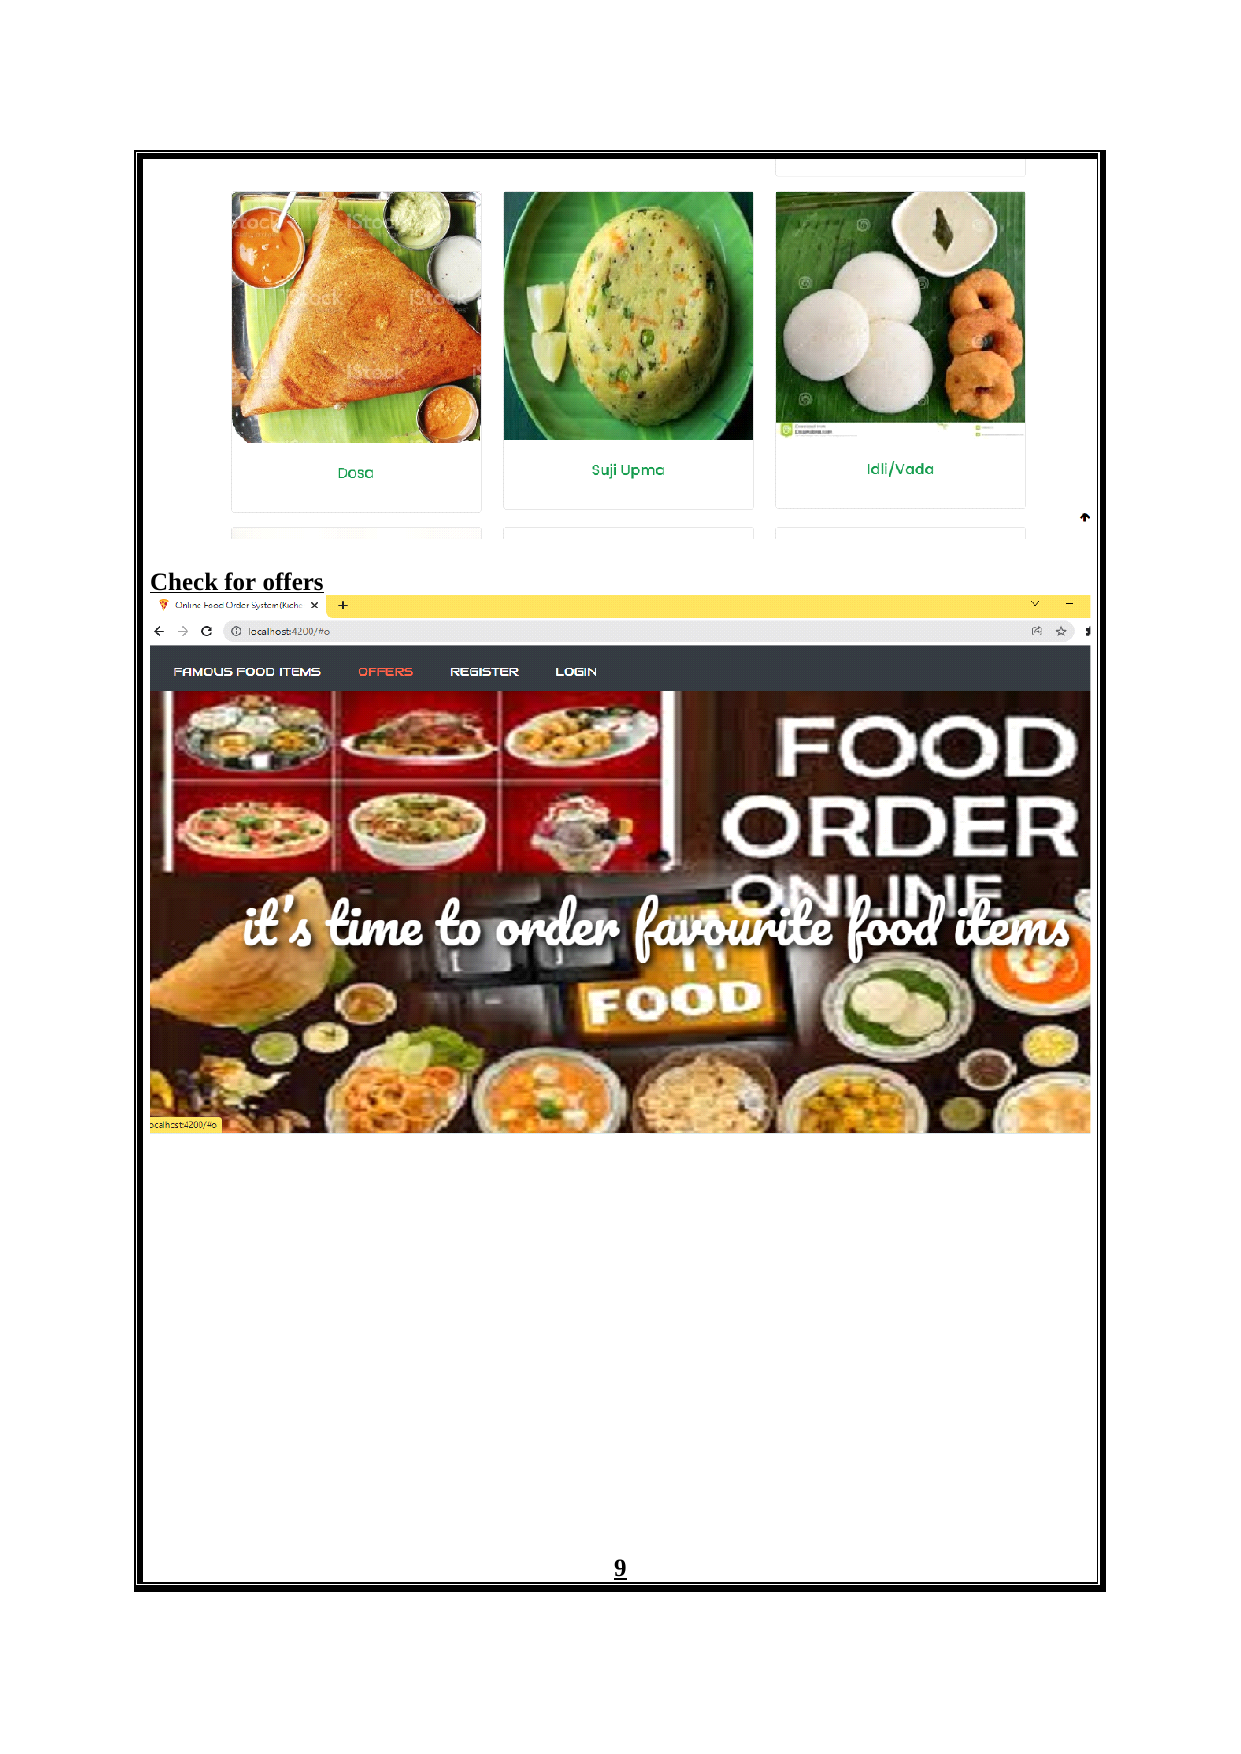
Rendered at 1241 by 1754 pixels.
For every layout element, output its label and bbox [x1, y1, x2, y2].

picture [150, 595, 1091, 1134]
picture [150, 159, 1091, 539]
table_header [143, 159, 1097, 1582]
